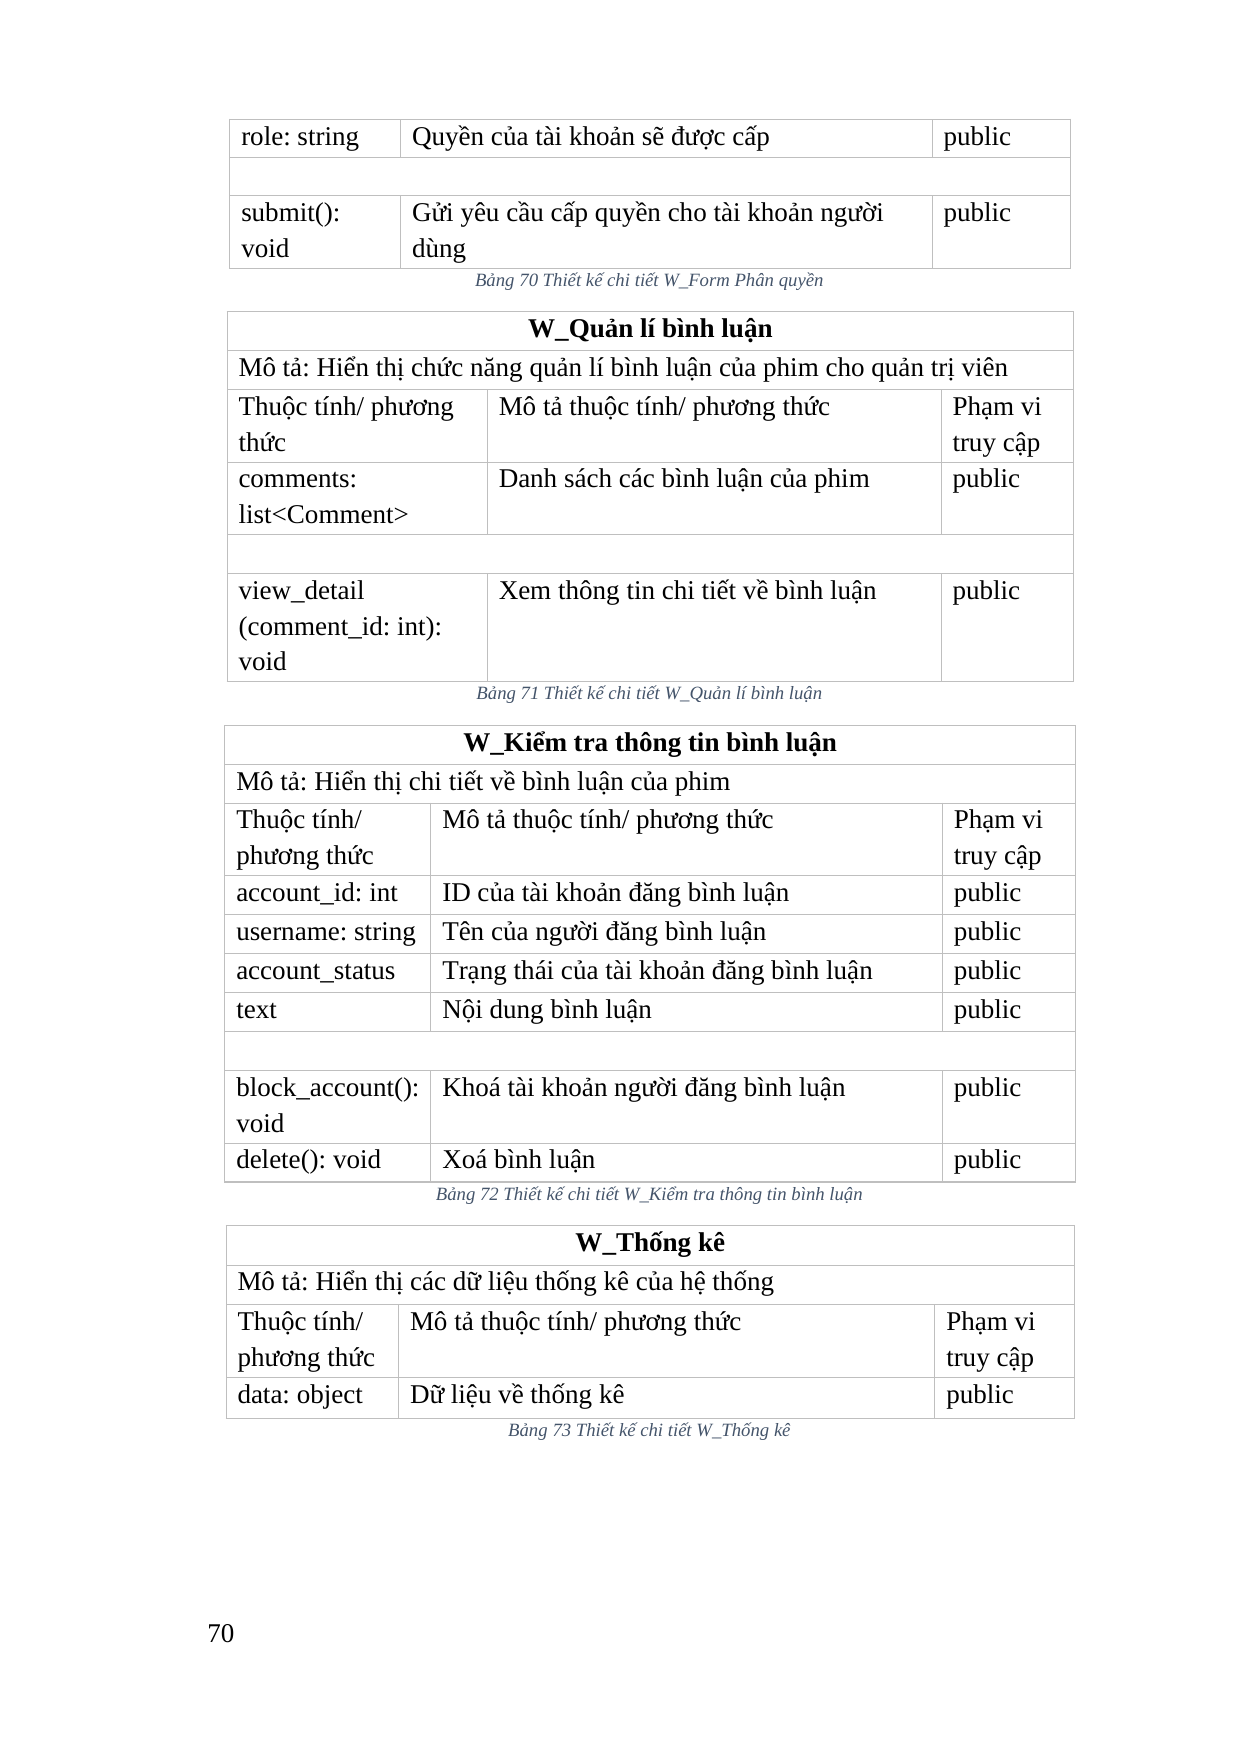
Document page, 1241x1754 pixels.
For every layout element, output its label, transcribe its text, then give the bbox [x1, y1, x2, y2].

text Bảng 71 Thiết kế chi tiết W_Quản lí bình luận [207, 682, 1093, 704]
table_cell Khoá tài khoản người đăng bình luận [431, 1071, 942, 1142]
table_cell delete(): void [225, 1144, 430, 1181]
table_cell Thuộc tính/ phương thức [228, 390, 487, 462]
table_cell [230, 158, 1070, 195]
table_cell Mô tả: Hiển thị chức năng quản lí bình luận của phim cho quản trị viên [228, 351, 1073, 389]
table_cell text [225, 993, 430, 1031]
table_cell Trạng thái của tài khoản đăng bình luận [431, 954, 942, 992]
table_cell Phạm vi truy cập [943, 804, 1075, 875]
table_cell ID của tài khoản đăng bình luận [431, 876, 942, 914]
table_cell Xem thông tin chi tiết về bình luận [488, 574, 941, 681]
table_cell Tên của người đăng bình luận [431, 915, 942, 953]
table_cell Thuộc tính/ phương thức [225, 804, 430, 875]
table_cell public [943, 993, 1075, 1031]
table_cell Xoá bình luận [431, 1144, 942, 1181]
table_header W_Kiểm tra thông tin bình luận [225, 726, 1075, 764]
table_cell role: string [230, 120, 400, 157]
table_cell view_detail (comment_id: int): void [228, 574, 487, 681]
table_cell Mô tả thuộc tính/ phương thức [399, 1305, 934, 1377]
table_cell Thuộc tính/ phương thức [227, 1305, 398, 1377]
table_cell Quyền của tài khoản sẽ được cấp [401, 120, 932, 157]
table_cell Danh sách các bình luận của phim [488, 463, 941, 534]
table_cell public [943, 915, 1075, 953]
table_cell public [943, 1144, 1075, 1181]
table_cell public [933, 196, 1070, 268]
text Bảng 73 Thiết kế chi tiết W_Thống kê [207, 1419, 1093, 1441]
table_cell public [943, 876, 1075, 914]
table_cell public [943, 1071, 1075, 1142]
text Bảng 72 Thiết kế chi tiết W_Kiểm tra thông tin bình luận [207, 1182, 1093, 1204]
table_cell Dữ liệu về thống kê [399, 1378, 934, 1418]
table_cell Mô tả: Hiển thị chi tiết về bình luận của phim [225, 765, 1075, 803]
table_cell comments: list<Comment> [228, 463, 487, 534]
table_cell username: string [225, 915, 430, 953]
table_cell public [942, 463, 1073, 534]
table_cell public [933, 120, 1070, 157]
table_cell Nội dung bình luận [431, 993, 942, 1031]
table_cell public [942, 574, 1073, 681]
table_cell Mô tả thuộc tính/ phương thức [431, 804, 942, 875]
table_cell Mô tả: Hiển thị các dữ liệu thống kê của hệ thống [227, 1266, 1074, 1304]
table_cell Gửi yêu cầu cấp quyền cho tài khoản người dùng [401, 196, 932, 268]
table_cell Phạm vi truy cập [935, 1305, 1074, 1377]
table_cell [225, 1032, 1075, 1070]
table_cell [228, 535, 1073, 573]
table_cell data: object [227, 1378, 398, 1418]
table_header W_Quản lí bình luận [228, 312, 1073, 350]
table_cell account_status [225, 954, 430, 992]
table_cell public [935, 1378, 1074, 1418]
table_header W_Thống kê [227, 1226, 1074, 1264]
table_cell Phạm vi truy cập [942, 390, 1073, 462]
table_cell Mô tả thuộc tính/ phương thức [488, 390, 941, 462]
text Bảng 70 Thiết kế chi tiết W_Form Phân quyền [207, 269, 1093, 290]
table_cell submit(): void [230, 196, 400, 268]
table_cell account_id: int [225, 876, 430, 914]
table_cell block_account(): void [225, 1071, 430, 1142]
table_cell public [943, 954, 1075, 992]
